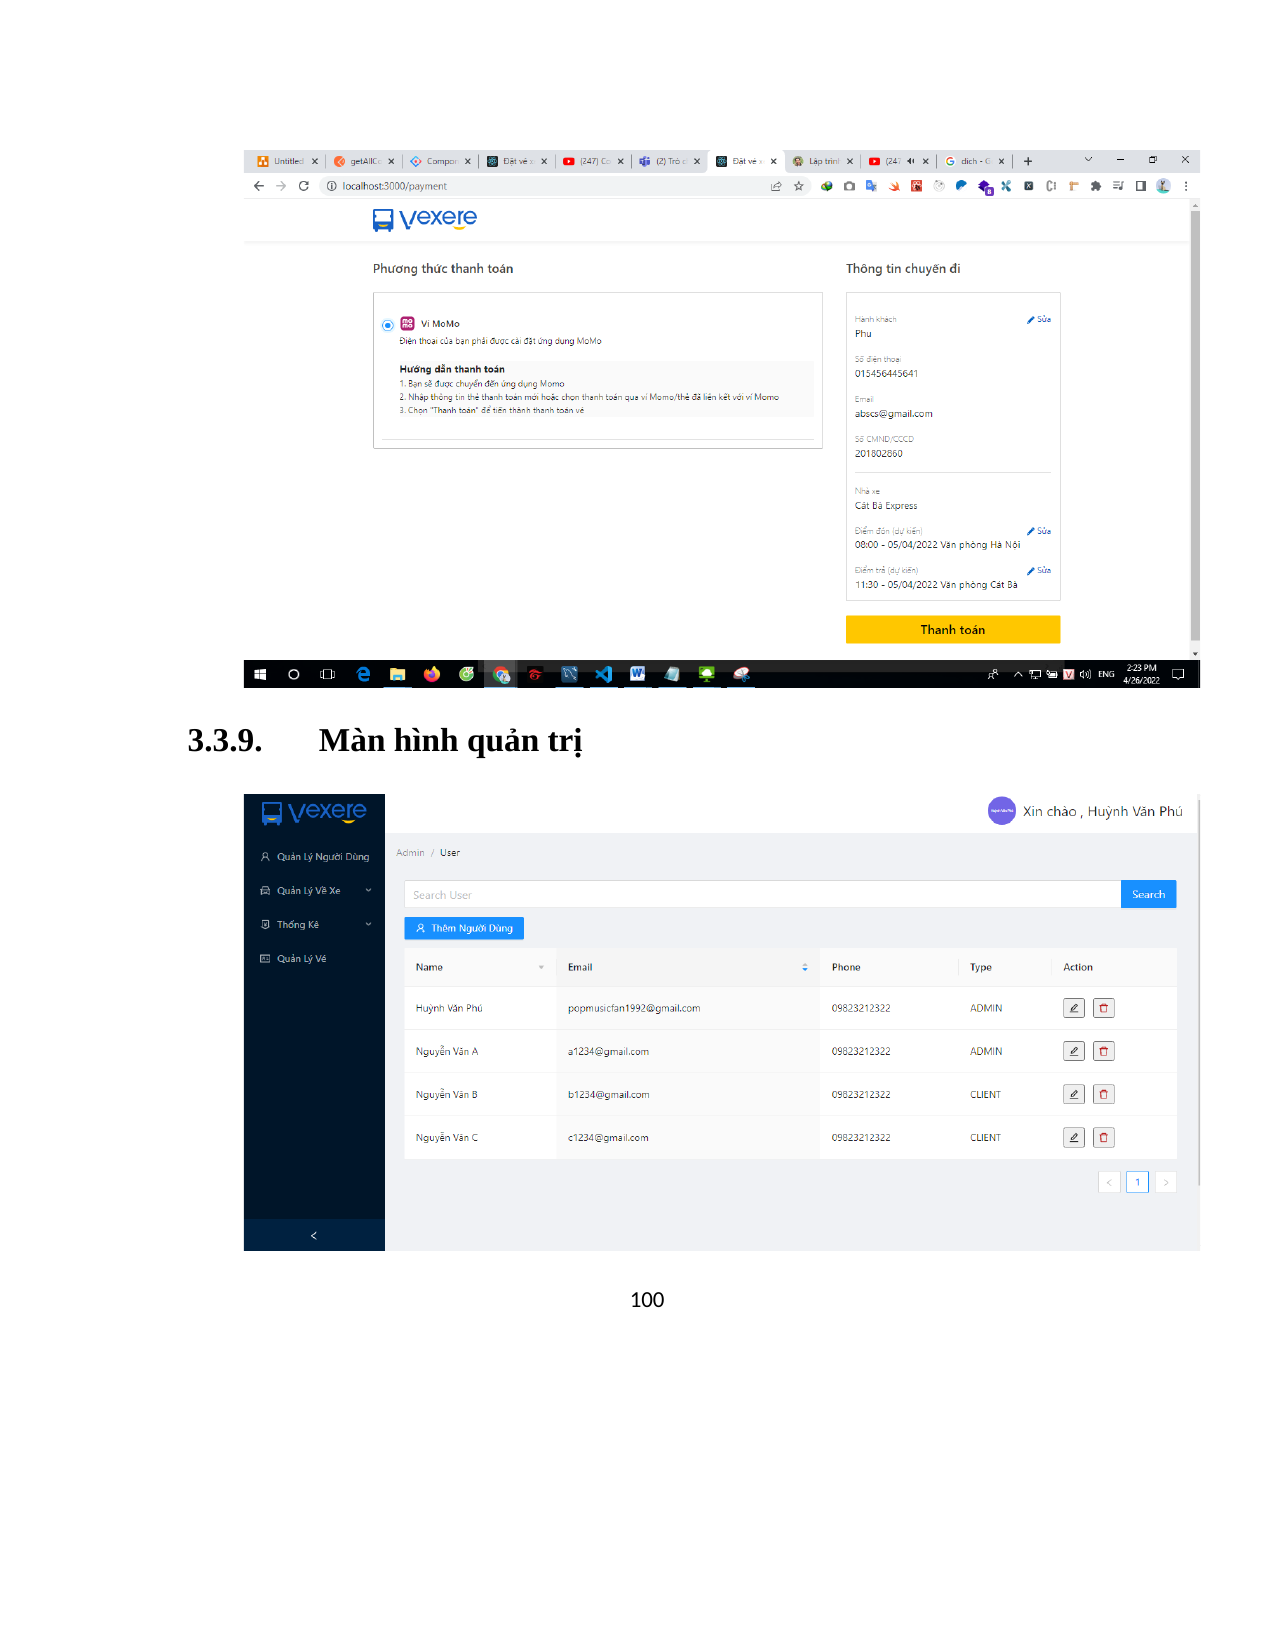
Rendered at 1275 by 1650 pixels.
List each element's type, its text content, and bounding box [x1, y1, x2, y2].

picture [243, 794, 1200, 1251]
picture [243, 150, 1200, 688]
list Màn hình quản trị [187, 721, 1079, 759]
